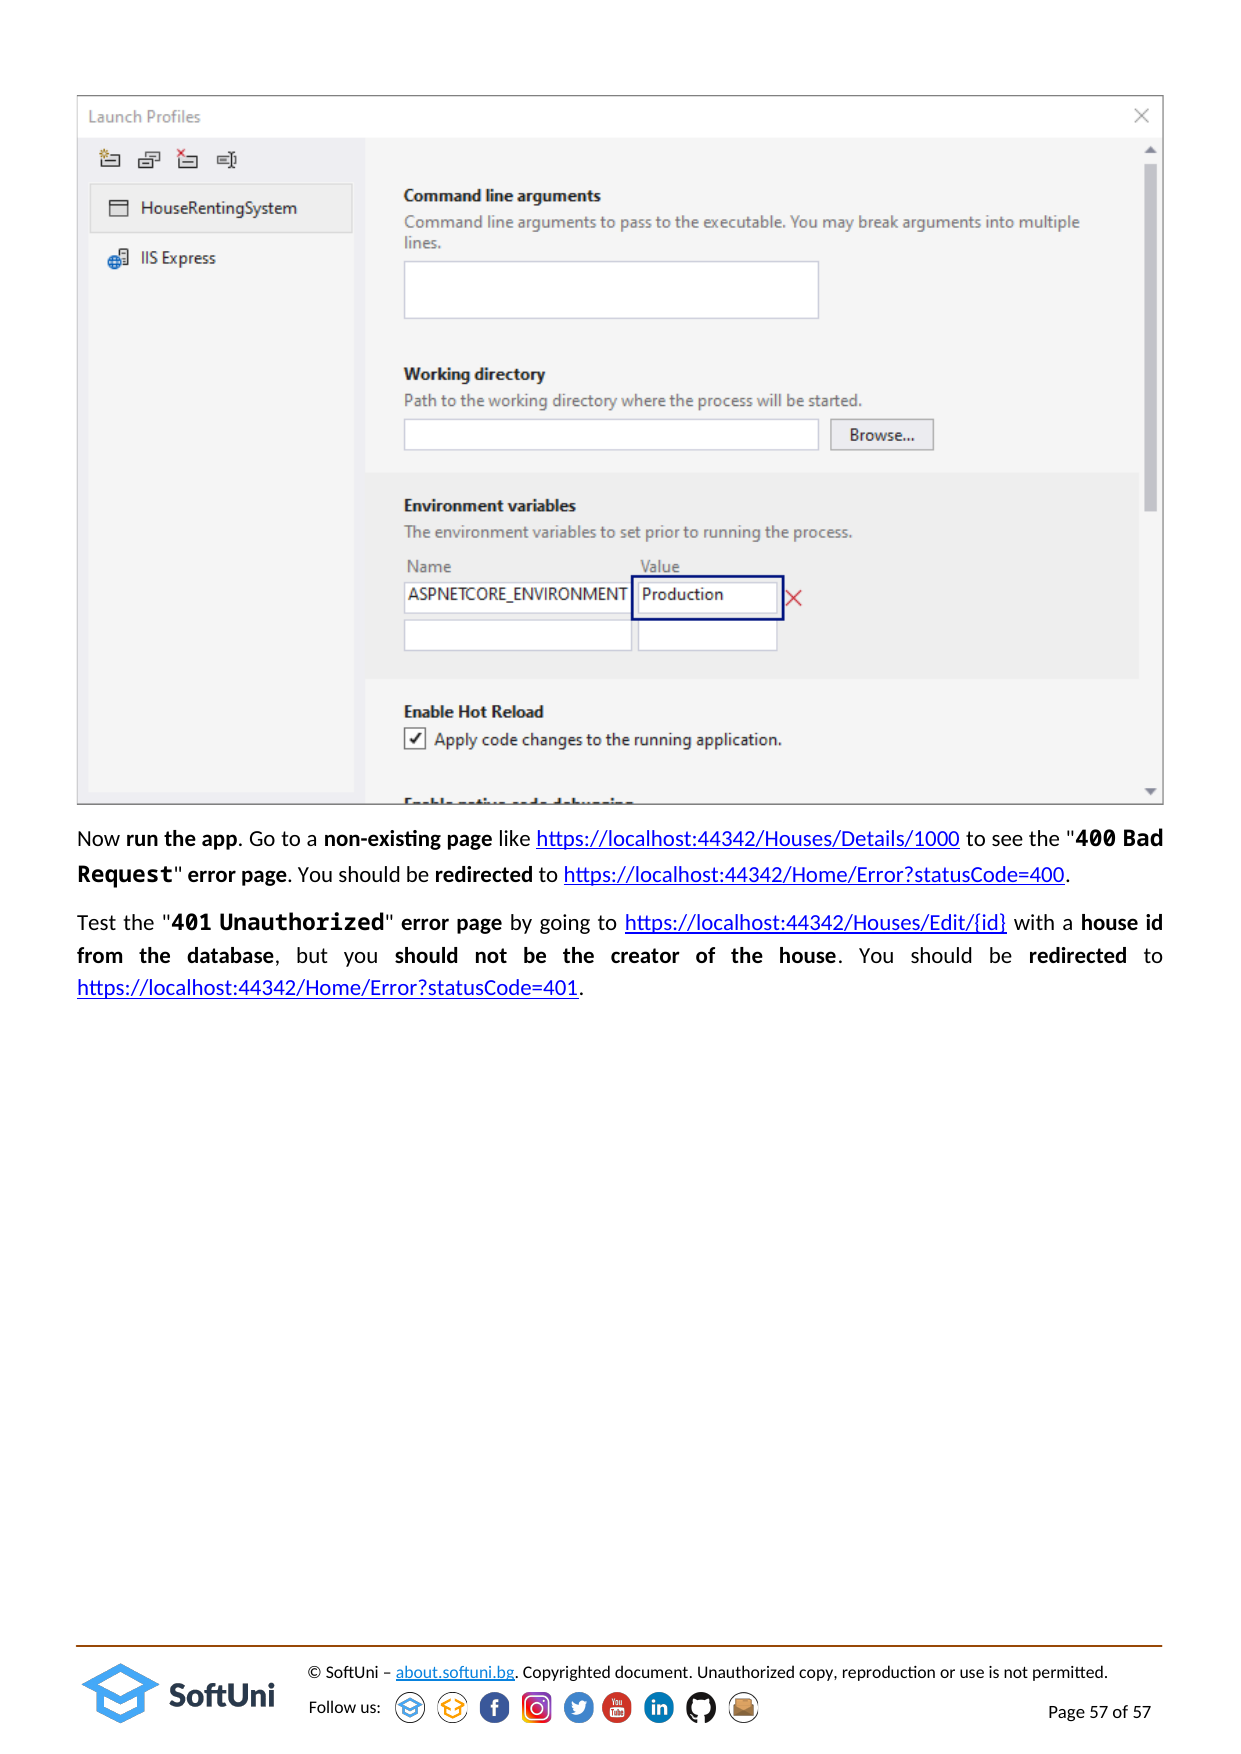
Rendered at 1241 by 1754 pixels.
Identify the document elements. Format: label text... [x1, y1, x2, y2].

picture [437, 1692, 468, 1723]
picture [665, 1714, 674, 1723]
picture [686, 1692, 716, 1723]
picture [76, 95, 1164, 805]
picture [602, 1692, 632, 1723]
picture [395, 1692, 425, 1723]
picture [479, 1692, 510, 1723]
picture [658, 1705, 667, 1714]
picture [564, 1692, 594, 1723]
picture [644, 1692, 653, 1701]
text Now run the app. Go to a non-existing page like https://localhost:44342/Houses/Details/1000 to see the "400 Bad Request" error page. You should be redirected to https://localhost:44342/Home/Error?statusCode=400. [77, 822, 1163, 889]
picture [75, 1658, 281, 1729]
picture [665, 1692, 674, 1701]
picture [728, 1692, 759, 1723]
picture [522, 1692, 552, 1723]
text Test the "401 Unauthorized" error page by going to https://localhost:44342/Houses/Edit/{id} with a house id from the database, but you should not be the creator of the house. You should be redirected to https://localhost:44342/Home/Error?statusCode=401. [77, 906, 1163, 1002]
picture [644, 1714, 653, 1723]
